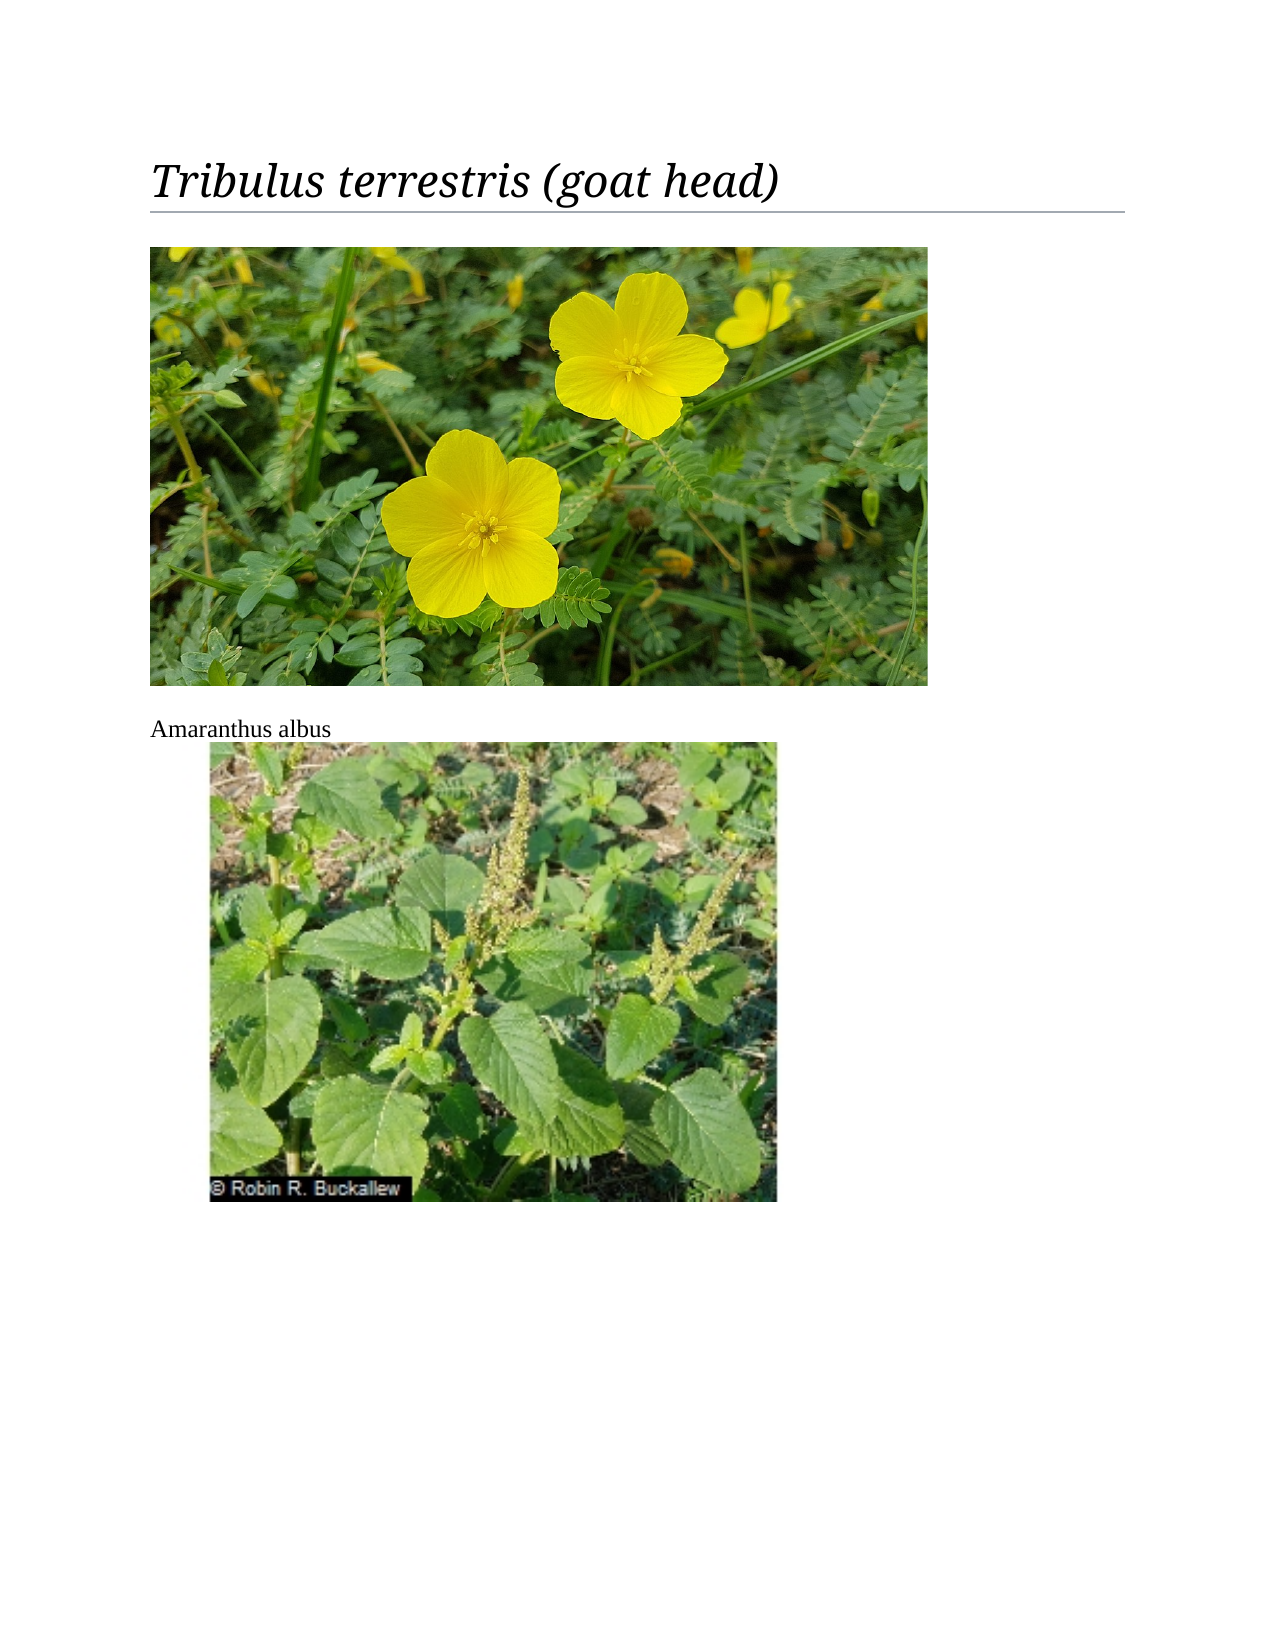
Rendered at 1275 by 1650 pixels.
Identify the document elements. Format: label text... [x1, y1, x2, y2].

picture [150, 247, 928, 686]
picture [150, 742, 838, 1202]
text Tribulus terrestris (goat head) [150, 150, 1125, 211]
text Amaranthus albus [150, 714, 1125, 743]
